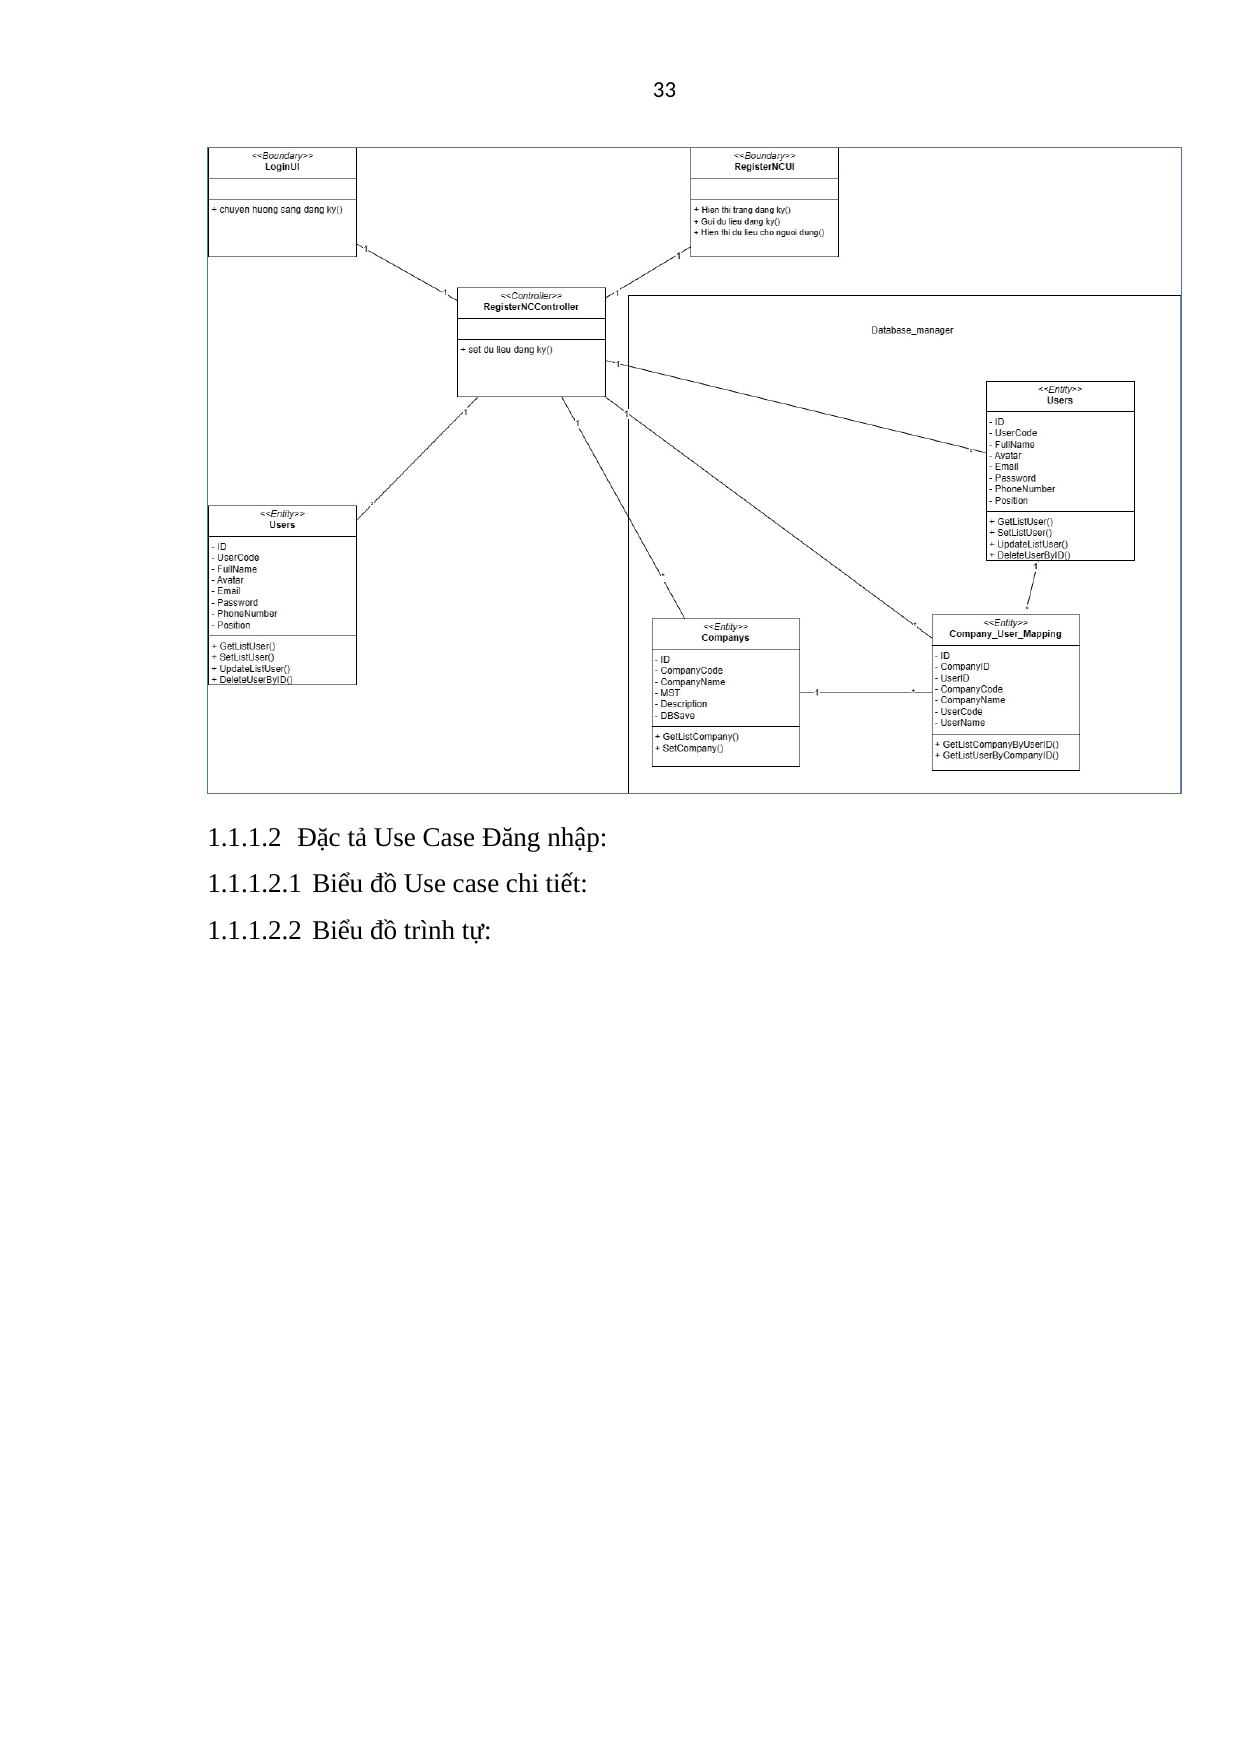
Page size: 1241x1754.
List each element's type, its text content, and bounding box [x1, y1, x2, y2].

list Biểu đồ trình tự: [207, 914, 1122, 945]
list Biểu đồ Use case chi tiết: [207, 868, 1122, 899]
picture [208, 148, 1181, 793]
list Đặc tả Use Case Đăng nhập: [207, 821, 1122, 852]
